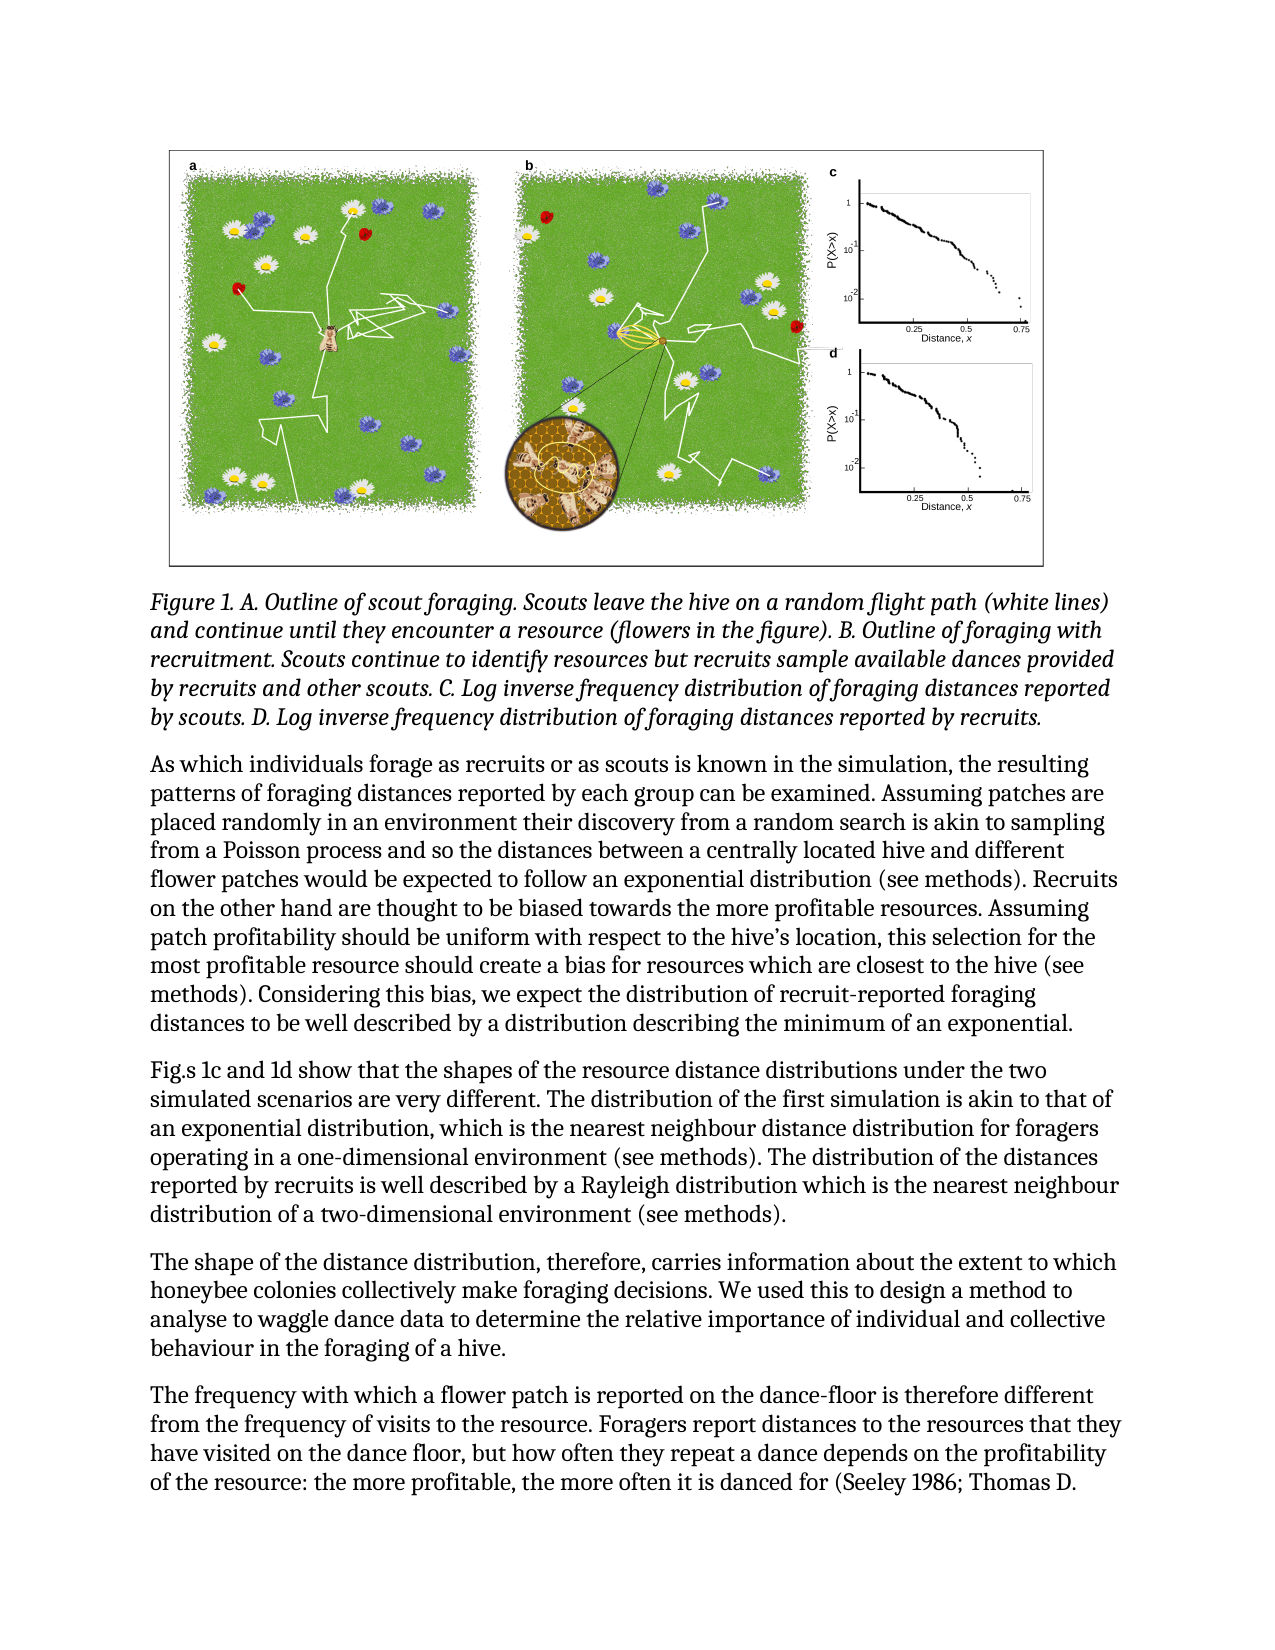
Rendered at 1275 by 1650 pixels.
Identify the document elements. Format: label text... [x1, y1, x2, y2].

picture [168, 150, 1044, 567]
text Fig.s 1c and 1d show that the shapes of the resource distance distributions under the two simulated scenarios are very different. The distribution of the first simulation is akin to that of an exponential distribution, which is the nearest neighbour distance distribution for foragers operating in a one-dimensional environment (see methods). The distribution of the distances reported by recruits is well described by a Rayleigh distribution which is the nearest neighbour distribution of a two-dimensional environment (see methods). [150, 1056, 1125, 1229]
text As which individuals forage as recruits or as scouts is known in the simulation, the resulting patterns of foraging distances reported by each group can be examined. Assuming patches are placed randomly in an environment their discovery from a random search is akin to sampling from a Poisson process and so the distances between a centrally located hive and different flower patches would be expected to follow an exponential distribution (see methods). Recruits on the other hand are thought to be biased towards the more profitable resources. Assuming patch profitability should be uniform with respect to the hive’s location, this selection for the most profitable resource should create a bias for resources which are closest to the hive (see methods). Considering this bias, we expect the distribution of recruit-reported foraging distances to be well described by a distribution describing the minimum of an exponential. [150, 750, 1125, 1038]
text The shape of the distance distribution, therefore, carries information about the extent to which honeybee colonies collectively make foraging decisions. We used this to design a method to analyse to waggle dance data to determine the relative importance of individual and collective behaviour in the foraging of a hive. [150, 1248, 1125, 1363]
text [150, 1381, 1125, 1496]
text Figure 1. A. Outline of scout foraging. Scouts leave the hive on a random flight path (white lines) and continue until they encounter a resource (flowers in the figure). B. Outline of foraging with recruitment. Scouts continue to identify resources but recruits sample available dances provided by recruits and other scouts. C. Log inverse frequency distribution of foraging distances reported by scouts. D. Log inverse frequency distribution of foraging distances reported by recruits. [150, 588, 1125, 731]
